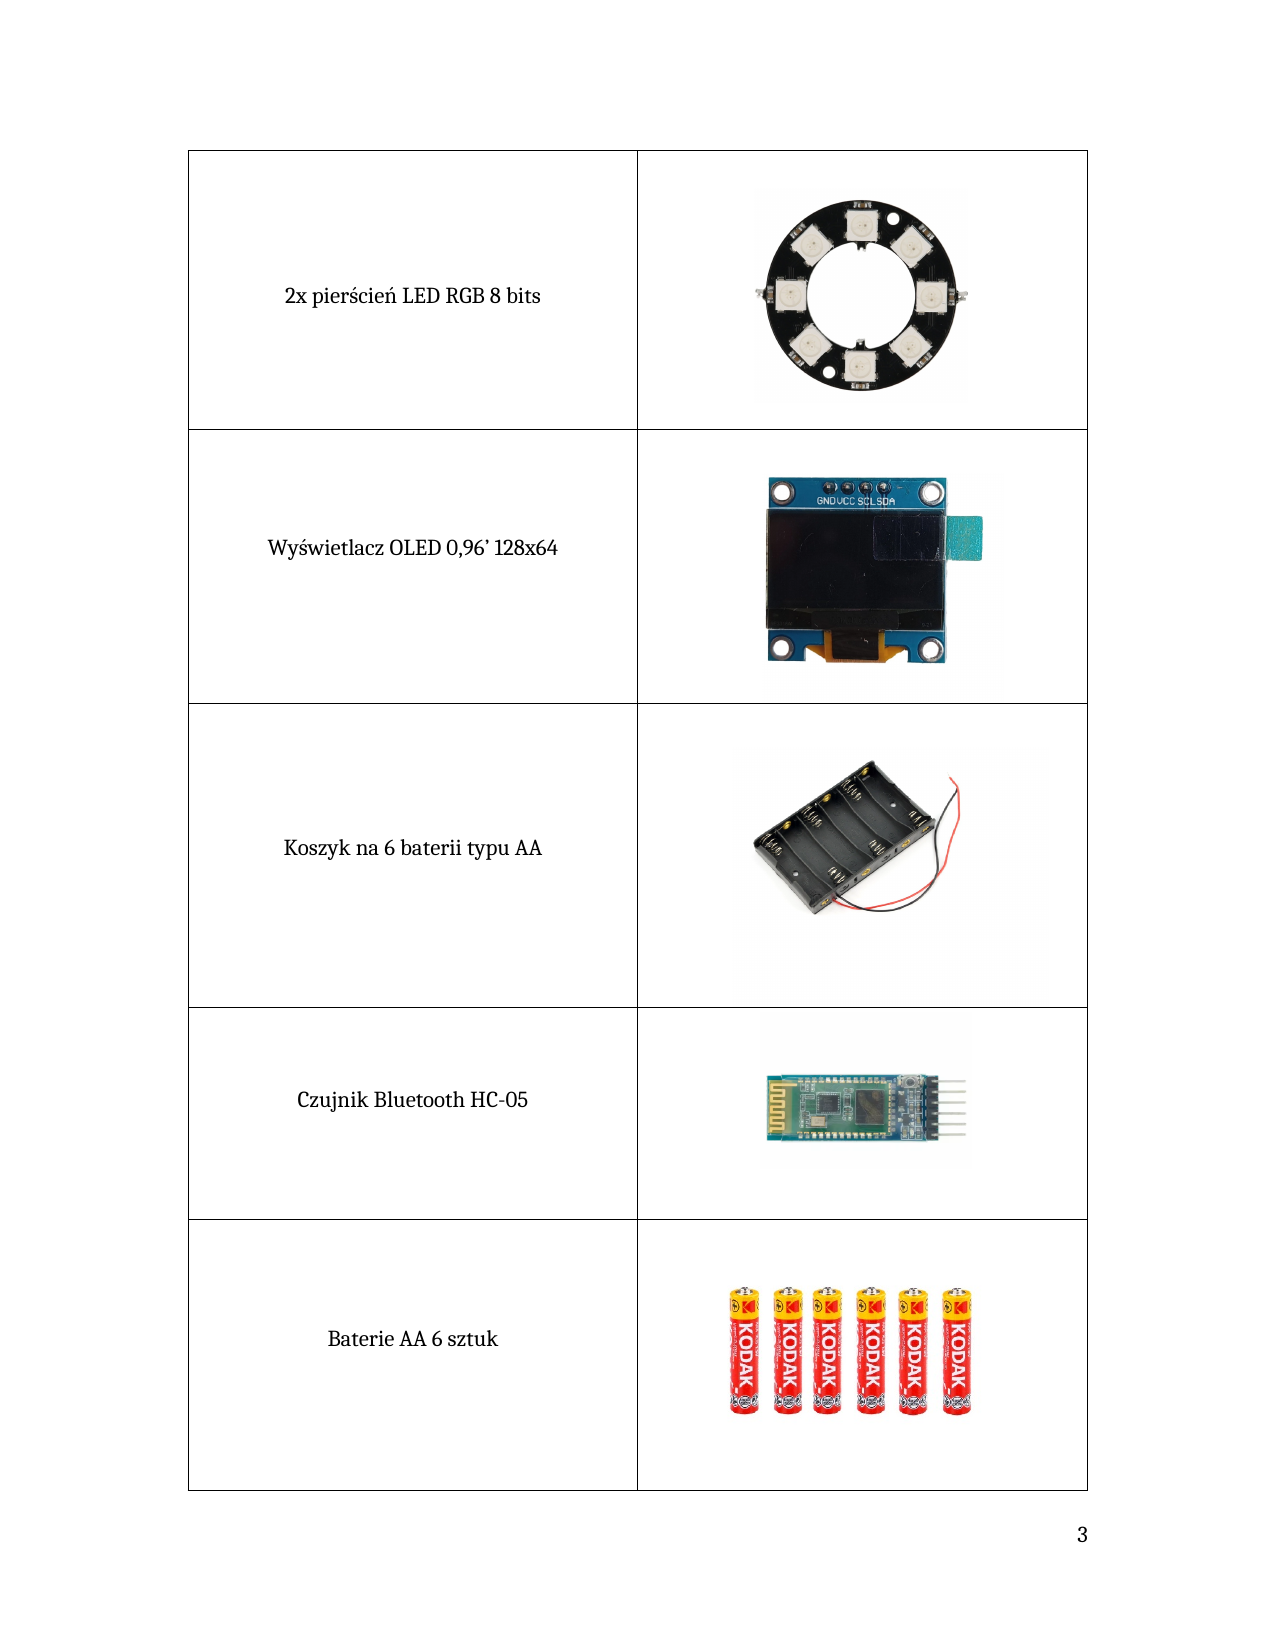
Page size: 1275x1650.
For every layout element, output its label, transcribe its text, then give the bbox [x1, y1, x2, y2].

table_cell [638, 1008, 1087, 1219]
table_cell Wyświetlacz OLED 0,96’ 128x64 [189, 430, 637, 702]
table_cell [638, 151, 1087, 428]
table_cell [638, 704, 1087, 1007]
picture [762, 473, 1004, 703]
table_cell Baterie AA 6 sztuk [189, 1220, 637, 1490]
table_cell [638, 430, 1087, 702]
picture [754, 188, 969, 403]
picture [704, 1263, 995, 1437]
table_cell 2x pierścień LED RGB 8 bits [189, 151, 637, 428]
table_cell [638, 1220, 1087, 1490]
table_cell Czujnik Bluetooth HC-05 [189, 1008, 637, 1219]
table_cell Koszyk na 6 baterii typu AA [189, 704, 637, 1007]
picture [731, 747, 1049, 1007]
picture [759, 1012, 973, 1169]
